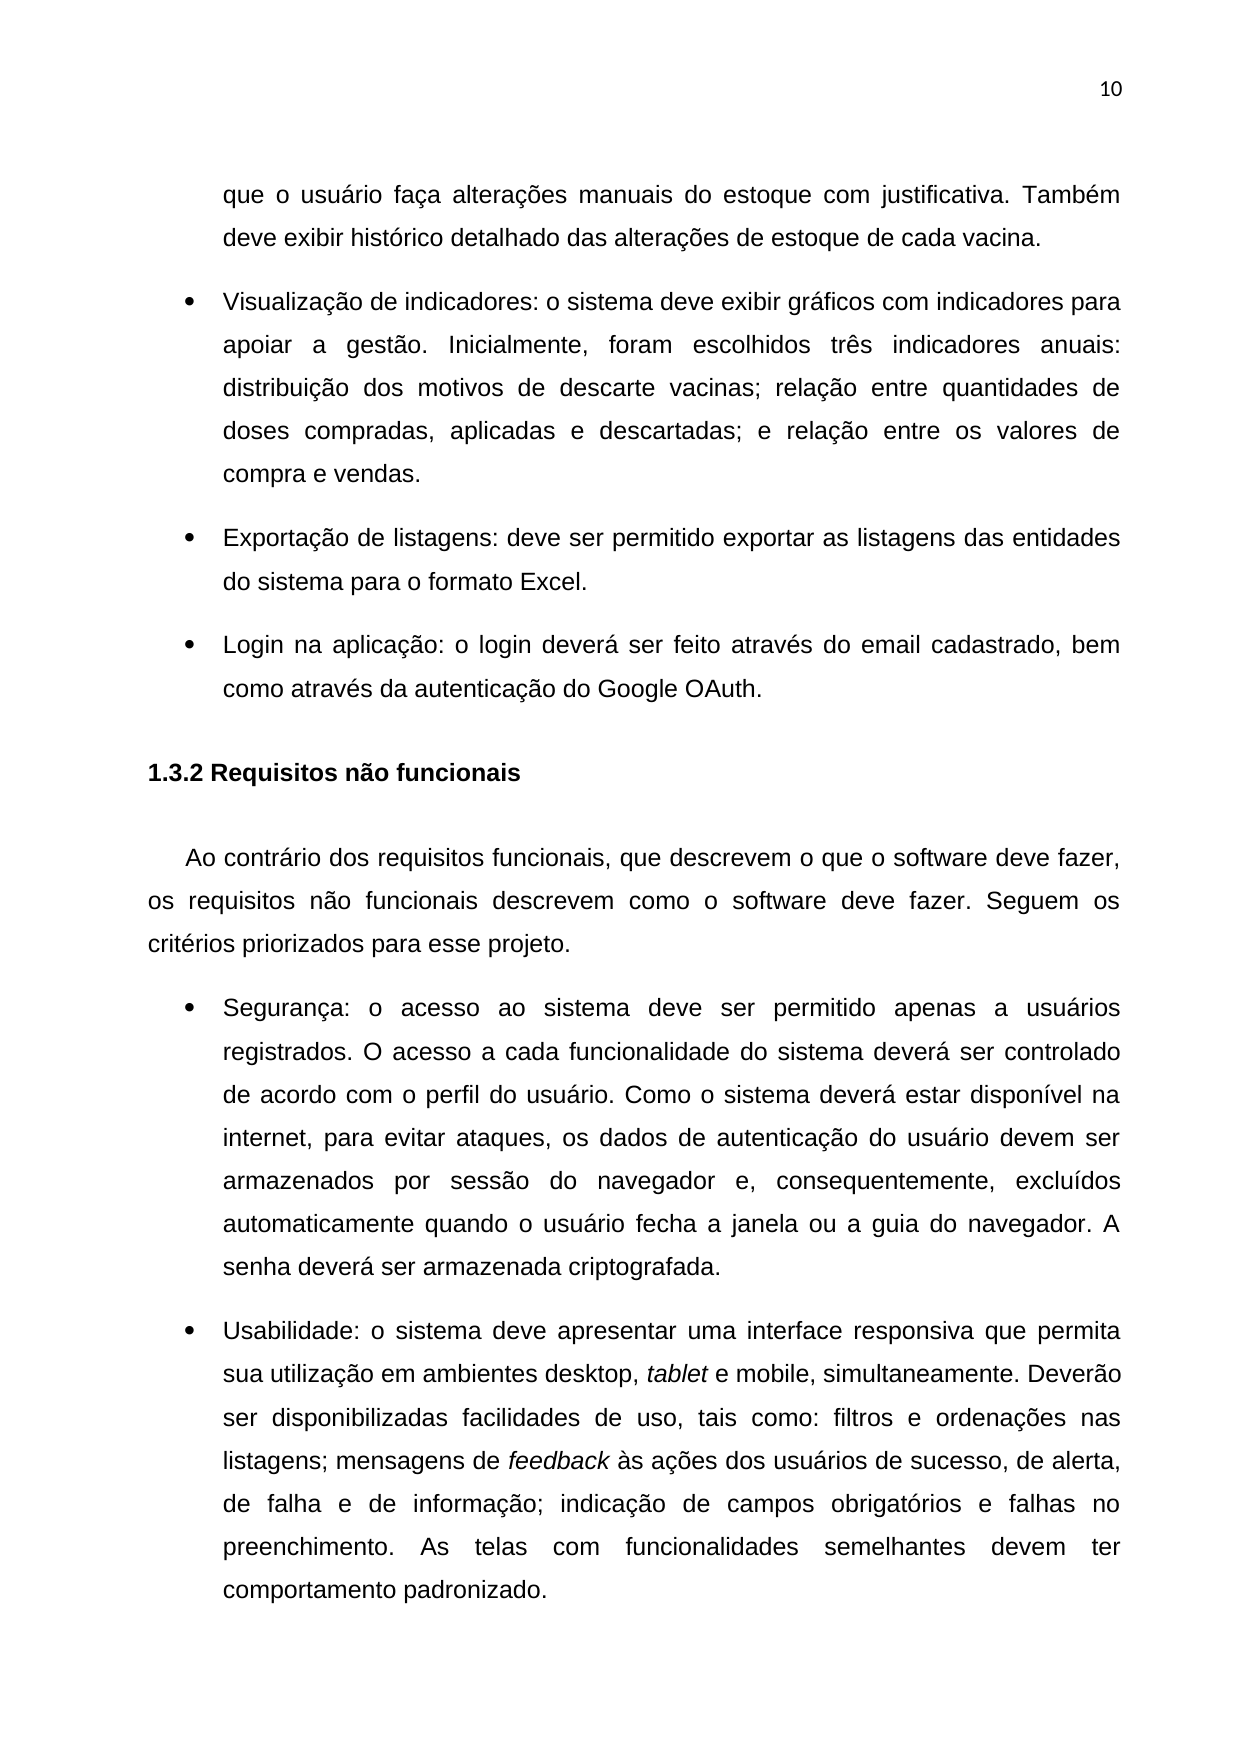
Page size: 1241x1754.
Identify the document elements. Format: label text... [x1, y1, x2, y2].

text Visualização de indicadores: o sistema deve exibir gráficos com indicadores para apoiar a gestão. Inicialmente, foram escolhidos três indicadores anuais: distribuição dos motivos de descarte vacinas; relação entre quantidades de doses compradas, aplicadas e descartadas; e relação entre os valores de compra e vendas. [185, 287, 1122, 488]
text Ao contrário dos requisitos funcionais, que descrevem o que o software deve fazer, os requisitos não funcionais descrevem como o software deve fazer. Seguem os critérios priorizados para esse projeto. [148, 843, 1122, 958]
text Usabilidade: o sistema deve apresentar uma interface responsiva que permita sua utilização em ambientes desktop, tablet e mobile, simultaneamente. Deverão ser disponibilizadas facilidades de uso, tais como: filtros e ordenações nas listagens; mensagens de feedback às ações dos usuários de sucesso, de alerta, de falha e de informação; indicação de campos obrigatórios e falhas no preenchimento. As telas com funcionalidades semelhantes devem ter comportamento padronizado. [185, 1316, 1122, 1604]
text Exportação de listagens: deve ser permitido exportar as listagens das entidades do sistema para o formato Excel. [185, 523, 1122, 595]
text Login na aplicação: o login deverá ser feito através do email cadastrado, bem como através da autenticação do Google OAuth. [185, 630, 1122, 702]
text Segurança: o acesso ao sistema deve ser permitido apenas a usuários registrados. O acesso a cada funcionalidade do sistema deverá ser controlado de acordo com o perfil do usuário. Como o sistema deverá estar disponível na internet, para evitar ataques, os dados de autenticação do usuário devem ser armazenados por sessão do navegador e, consequentemente, excluídos automaticamente quando o usuário fecha a janela ou a guia do navegador. A senha deverá ser armazenada criptografada. [185, 993, 1122, 1281]
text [185, 179, 1122, 251]
text 1.3.2 Requisitos não funcionais [148, 758, 1122, 787]
